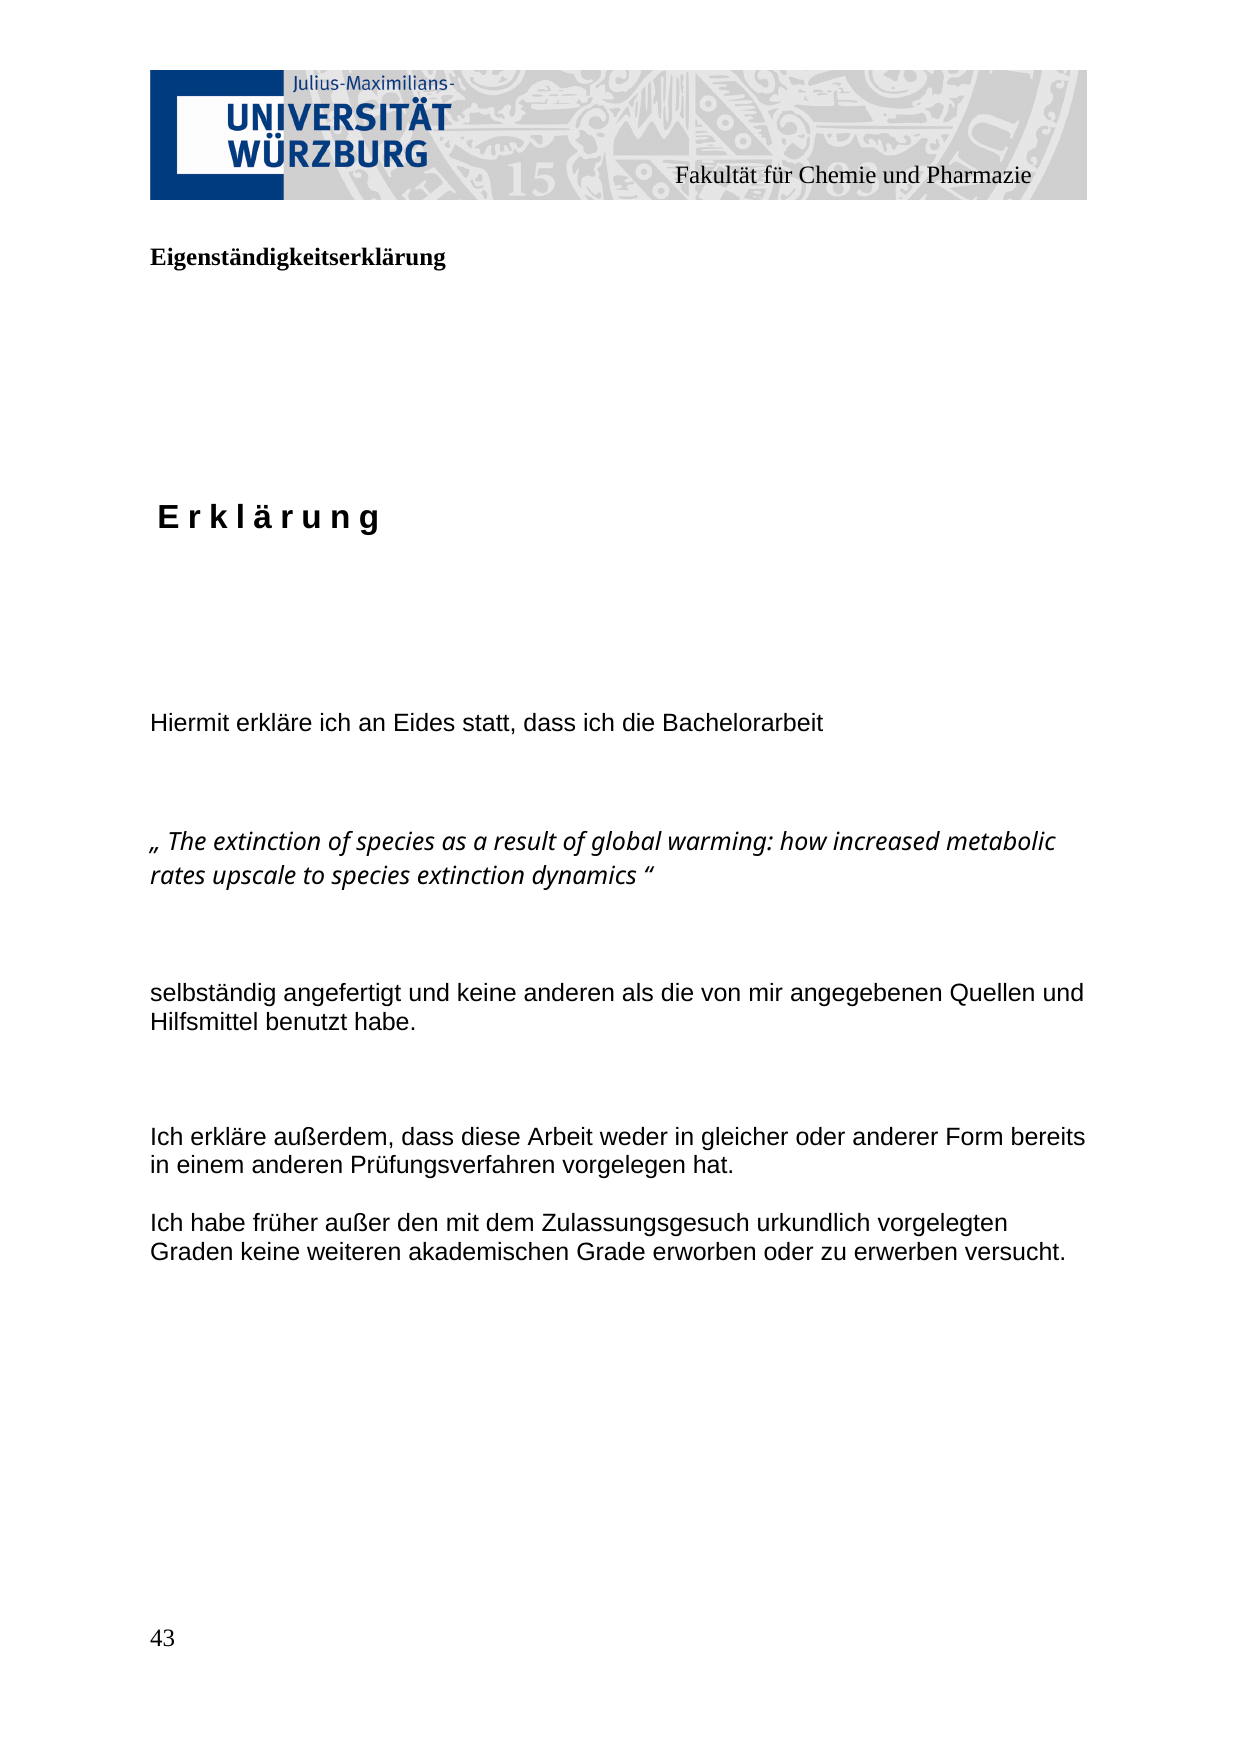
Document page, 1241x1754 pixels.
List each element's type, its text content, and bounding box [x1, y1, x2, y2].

text Hiermit erkläre ich an Eides statt, dass ich die Bachelorarbeit [150, 708, 1090, 737]
text Ich erkläre außerdem, dass diese Arbeit weder in gleicher oder anderer Form bereits in einem anderen Prüfungsverfahren vorgelegen hat. [150, 1122, 1090, 1179]
text Erklärung [150, 497, 1090, 536]
picture [150, 70, 1087, 200]
text selbständig angefertigt und keine anderen als die von mir angegebenen Quellen und Hilfsmittel benutzt habe. [150, 978, 1090, 1035]
text „ The extinction of species as a result of global warming: how increased metabolic rates upscale to species extinction dynamics “ [150, 823, 1090, 892]
text Ich habe früher außer den mit dem Zulassungsgesuch urkundlich vorgelegten Graden keine weiteren akademischen Grade erworben oder zu erwerben versucht. [150, 1208, 1090, 1265]
subtitle Eigenständigkeitserklärung [150, 242, 1090, 271]
